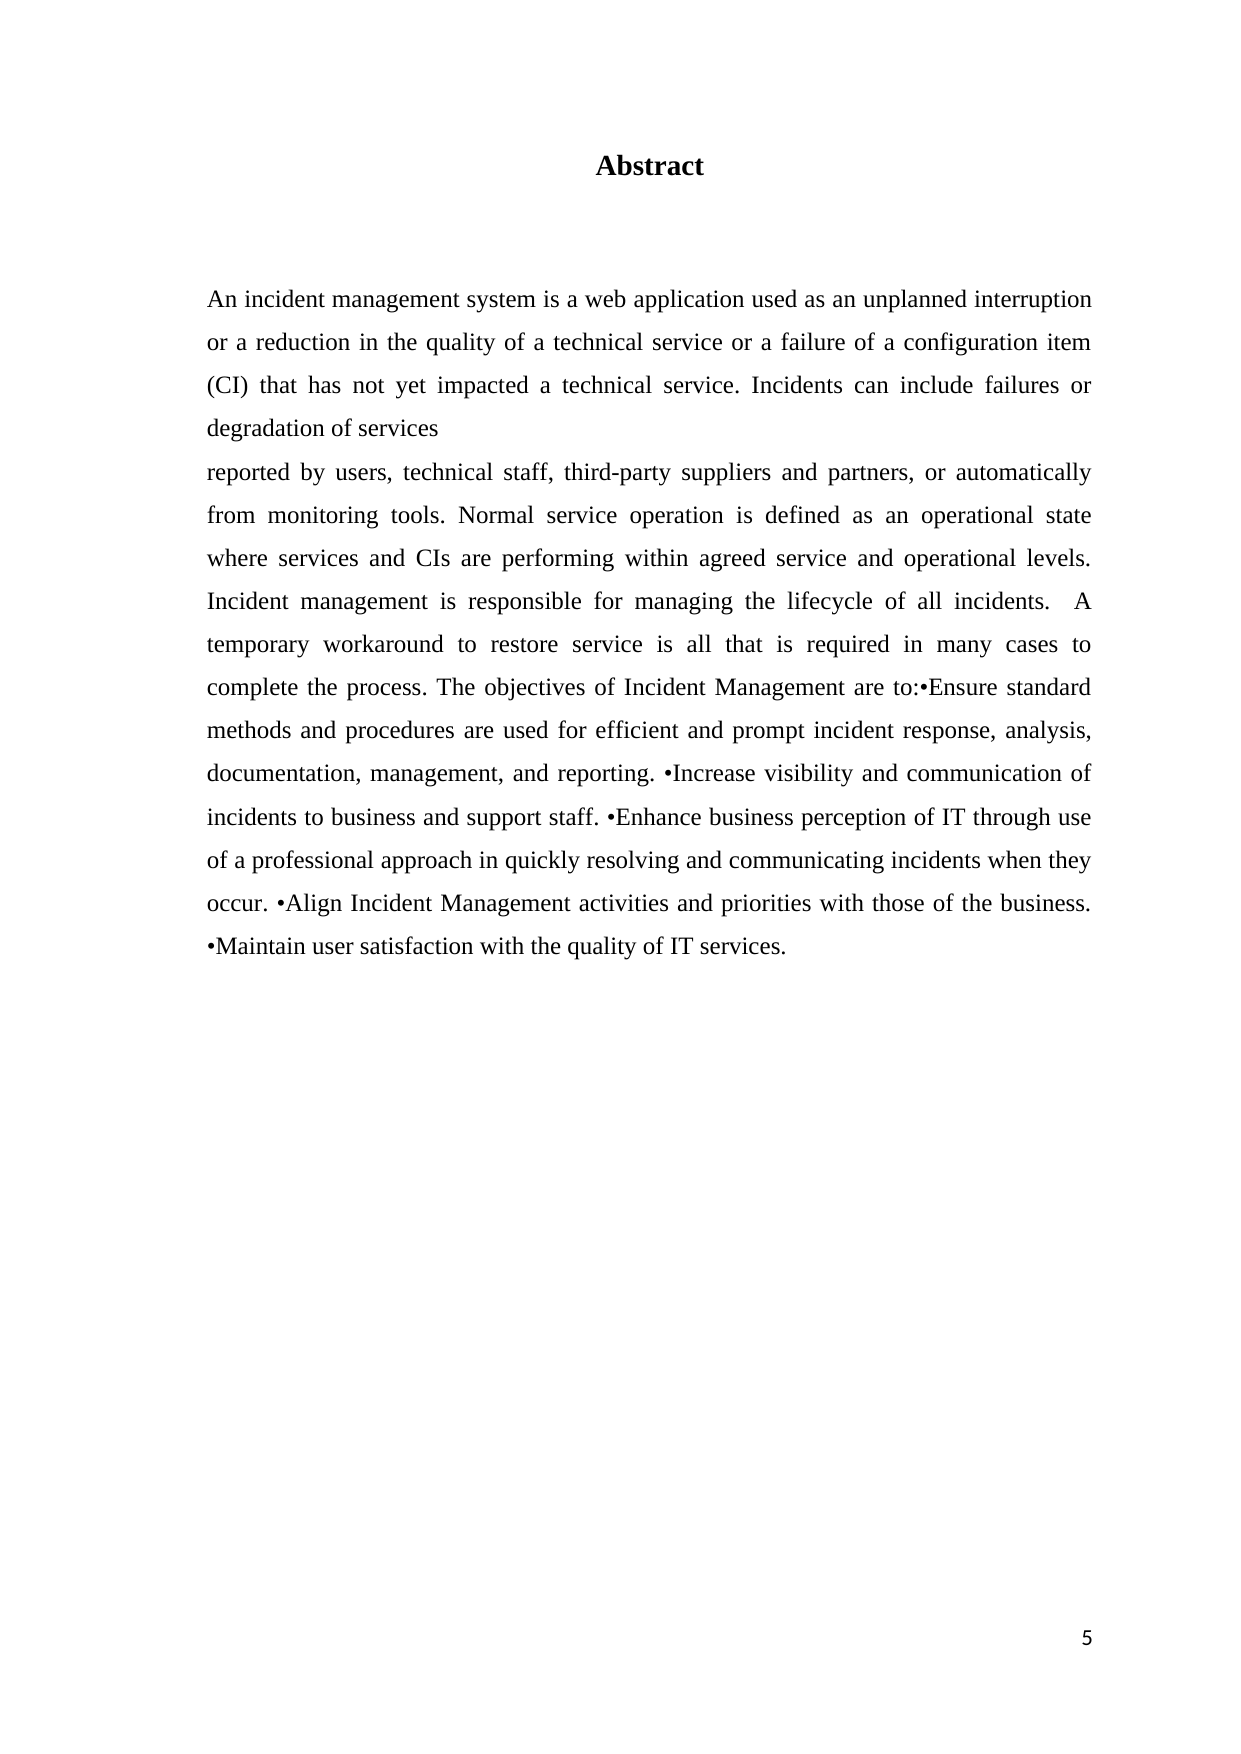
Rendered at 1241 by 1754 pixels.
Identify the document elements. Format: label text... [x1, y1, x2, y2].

text An incident management system is a web application used as an unplanned interruption or a reduction in the quality of a technical service or a failure of a configuration item (CI) that has not yet impacted a technical service. Incidents can include failures or degradation of services [207, 284, 1093, 442]
text Abstract [207, 148, 1093, 181]
text reported by users, technical staff, third-party suppliers and partners, or automatically from monitoring tools. Normal service operation is defined as an operational state where services and CIs are performing within agreed service and operational levels. Incident management is responsible for managing the lifecycle of all incidents. A temporary workaround to restore service is all that is required in many cases to complete the process. The objectives of Incident Management are to:•Ensure standard methods and procedures are used for efficient and prompt incident response, analysis, documentation, management, and reporting. •Increase visibility and communication of incidents to business and support staff. •Enhance business perception of IT through use of a professional approach in quickly resolving and communicating incidents when they occur. •Align Incident Management activities and priorities with those of the business. •Maintain user satisfaction with the quality of IT services. [207, 457, 1093, 960]
